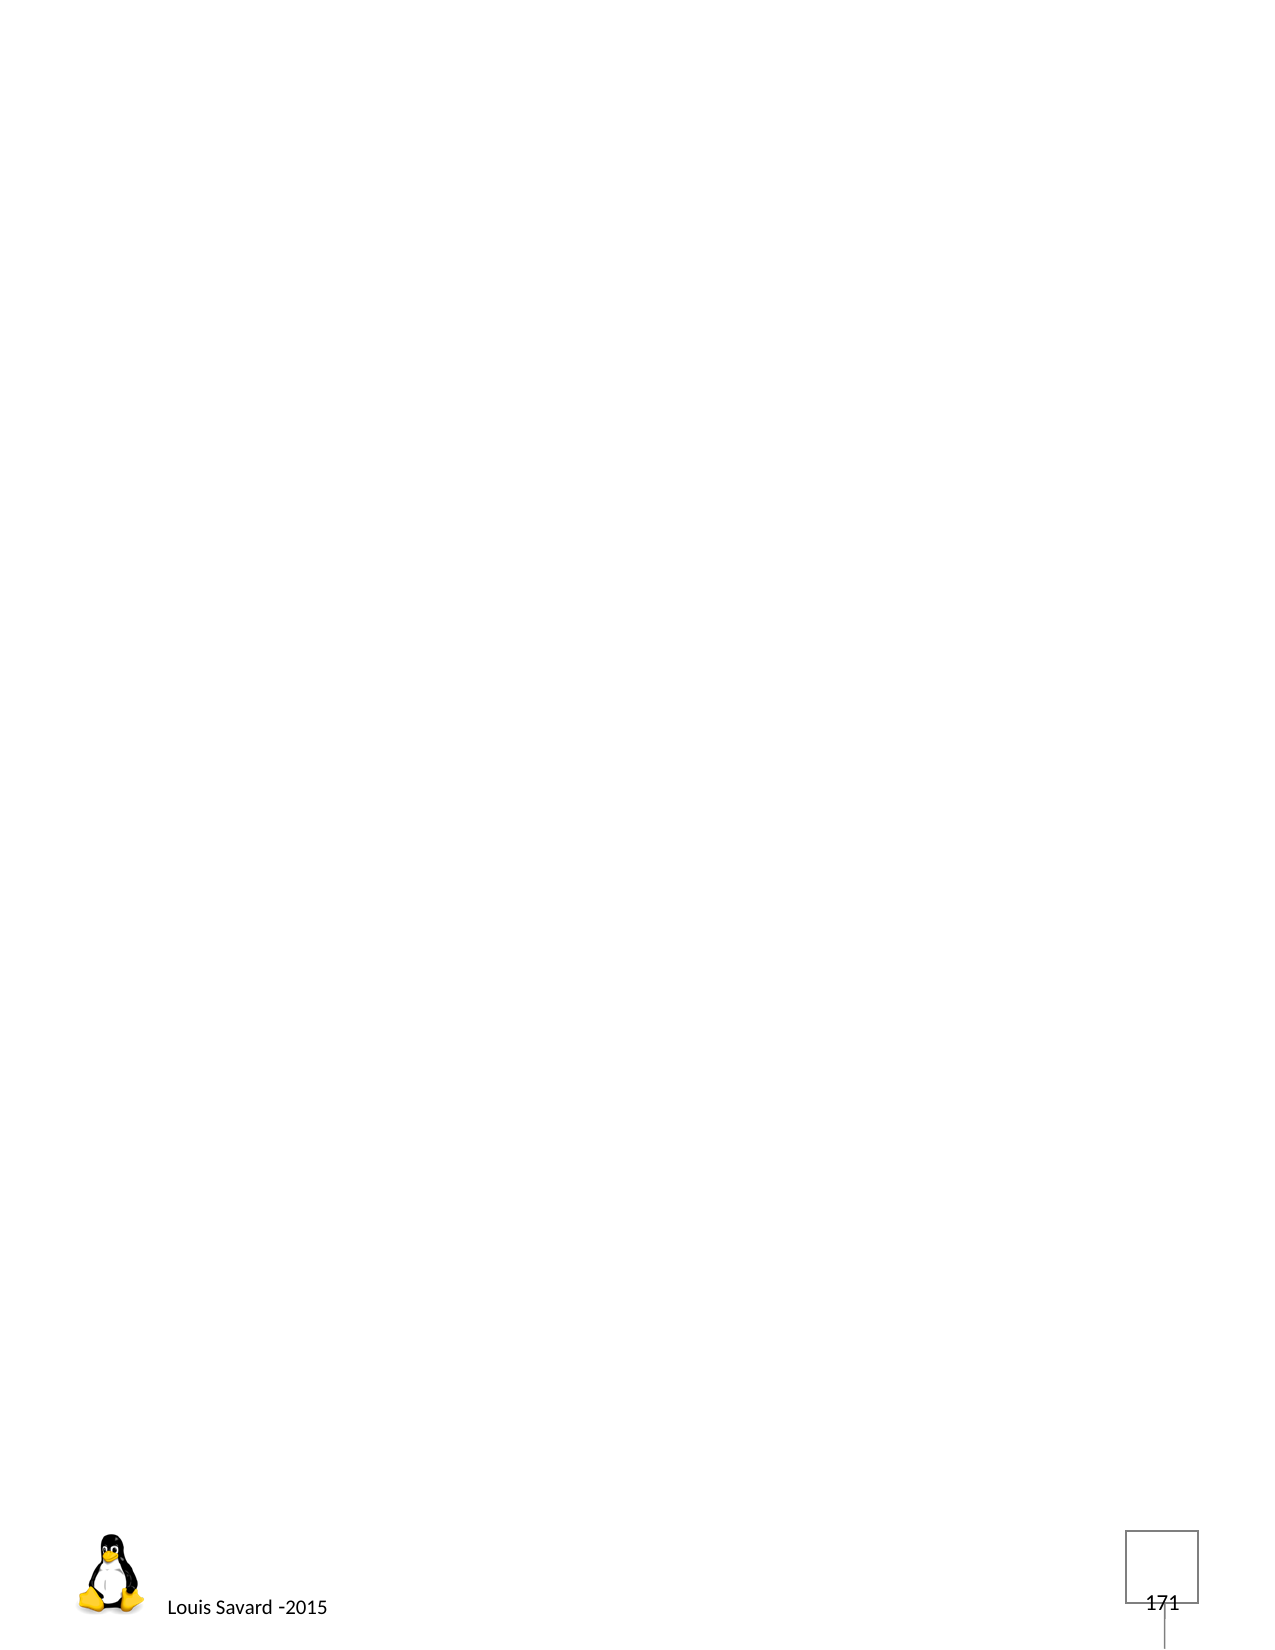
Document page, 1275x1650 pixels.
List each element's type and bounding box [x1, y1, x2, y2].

picture [75, 1530, 147, 1615]
